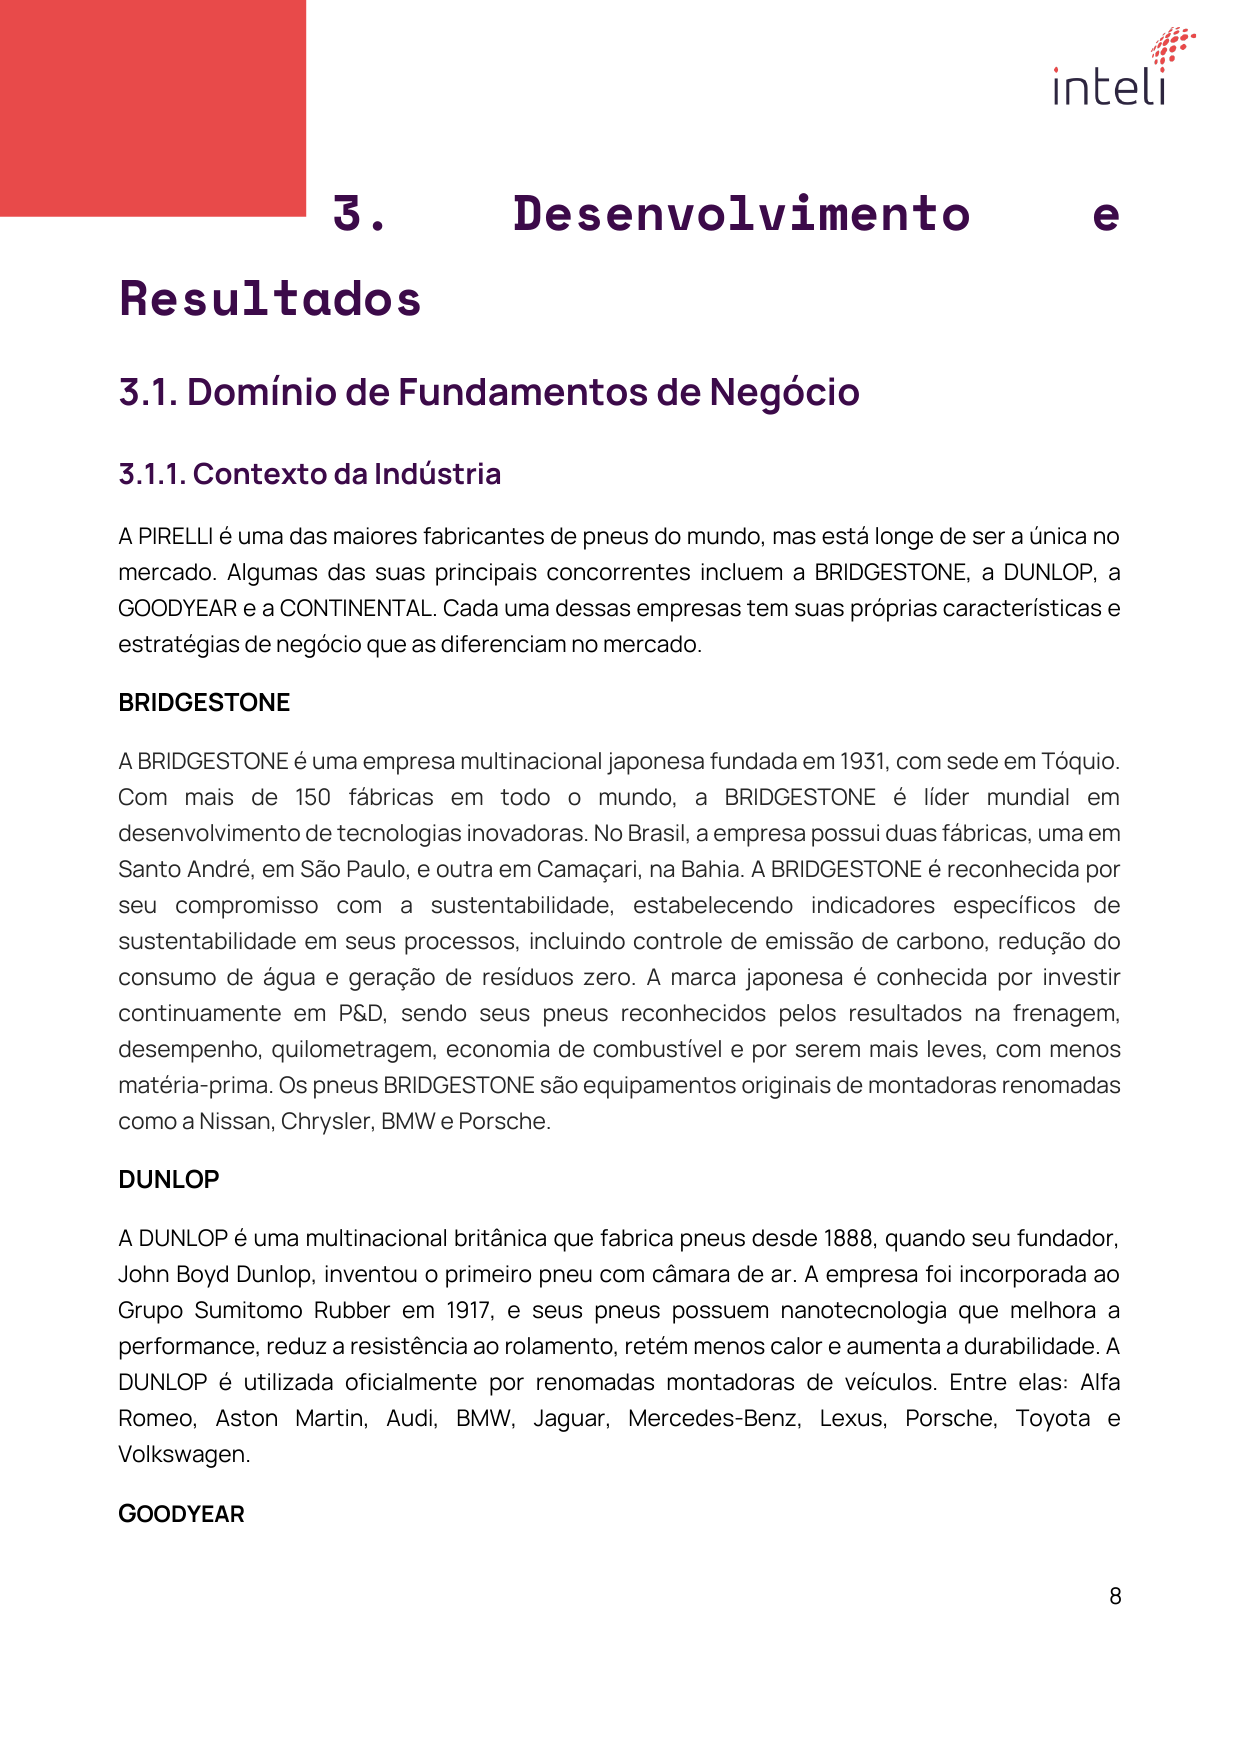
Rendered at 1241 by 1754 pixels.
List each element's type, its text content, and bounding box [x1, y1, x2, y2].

text GOODYEAR [118, 1495, 1122, 1529]
text 3.1.1. Contexto da Indústria [118, 453, 1122, 493]
text DUNLOP [118, 1162, 1122, 1196]
text 3.1. Domínio de Fundamentos de Negócio [118, 365, 1122, 416]
text A DUNLOP é uma multinacional britânica que fabrica pneus desde 1888, quando seu fundador, John Boyd Dunlop, inventou o primeiro pneu com câmara de ar. A empresa foi incorporada ao Grupo Sumitomo Rubber em 1917, e seus pneus possuem nanotecnologia que melhora a performance, reduz a resistência ao rolamento, retém menos calor e aumenta a durabilidade. A DUNLOP é utilizada oficialmente por renomadas montadoras de veículos. Entre elas: Alfa Romeo, Aston Martin, Audi, BMW, Jaguar, Mercedes-Benz, Lexus, Porsche, Toyota e Volkswagen. [118, 1222, 1122, 1470]
picture [1054, 27, 1197, 105]
picture [0, 0, 307, 217]
text BRIDGESTONE [118, 685, 1122, 719]
text A BRIDGESTONE é uma empresa multinacional japonesa fundada em 1931, com sede em Tóquio. Com mais de 150 fábricas em todo o mundo, a BRIDGESTONE é líder mundial em desenvolvimento de tecnologias inovadoras. No Brasil, a empresa possui duas fábricas, uma em Santo André, em São Paulo, e outra em Camaçari, na Bahia. A BRIDGESTONE é reconhecida por seu compromisso com a sustentabilidade, estabelecendo indicadores específicos de sustentabilidade em seus processos, incluindo controle de emissão de carbono, redução do consumo de água e geração de resíduos zero. A marca japonesa é conhecida por investir continuamente em P&D, sendo seus pneus reconhecidos pelos resultados na frenagem, desempenho, quilometragem, economia de combustível e por serem mais leves, com menos matéria-prima. Os pneus BRIDGESTONE são equipamentos originais de montadoras renomadas como a Nissan, Chrysler, BMW e Porsche. [118, 745, 1122, 1137]
text A PIRELLI é uma das maiores fabricantes de pneus do mundo, mas está longe de ser a única no mercado. Algumas das suas principais concorrentes incluem a BRIDGESTONE, a DUNLOP, a GOODYEAR e a CONTINENTAL. Cada uma dessas empresas tem suas próprias características e estratégias de negócio que as diferenciam no mercado. [118, 520, 1122, 659]
text 3. Desenvolvimento e Resultados [118, 174, 1122, 333]
